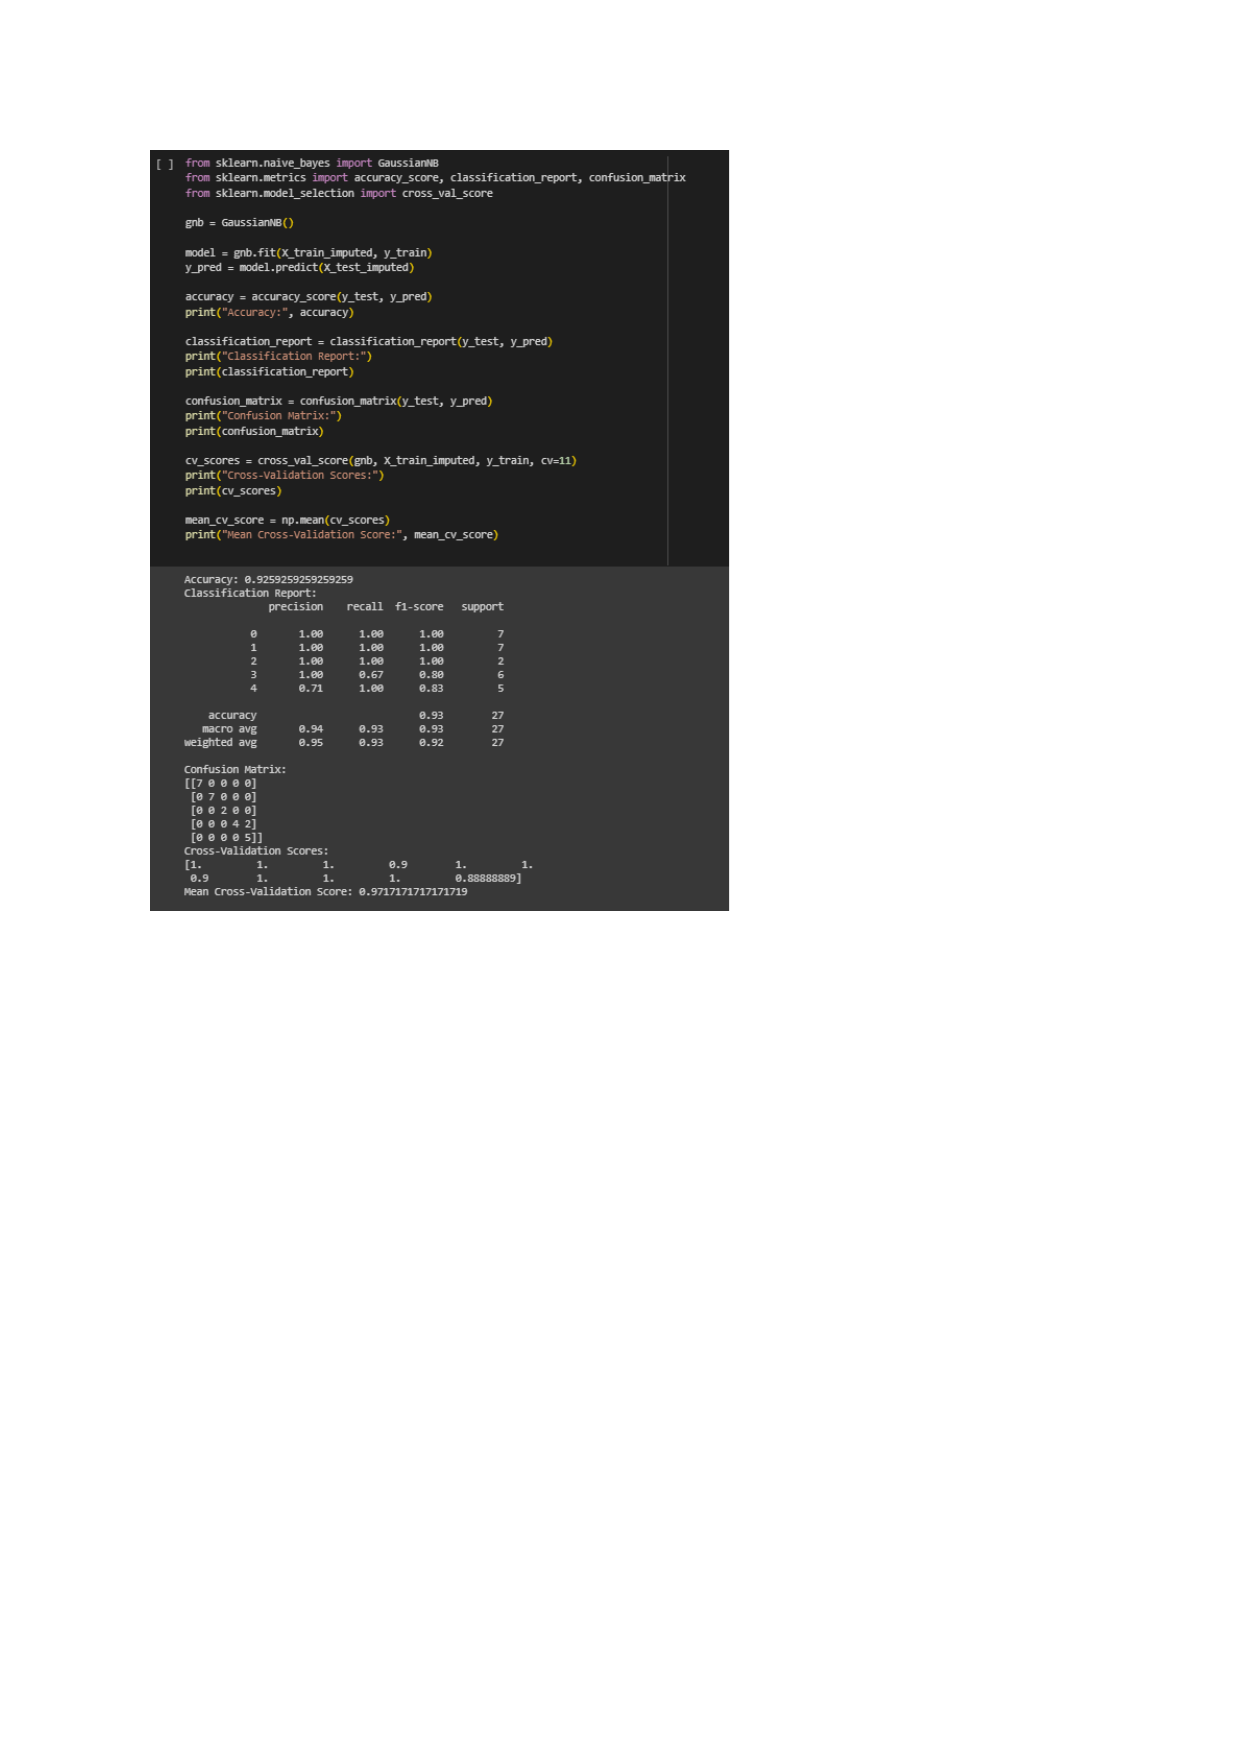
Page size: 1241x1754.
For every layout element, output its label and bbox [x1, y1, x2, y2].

picture [150, 150, 730, 911]
